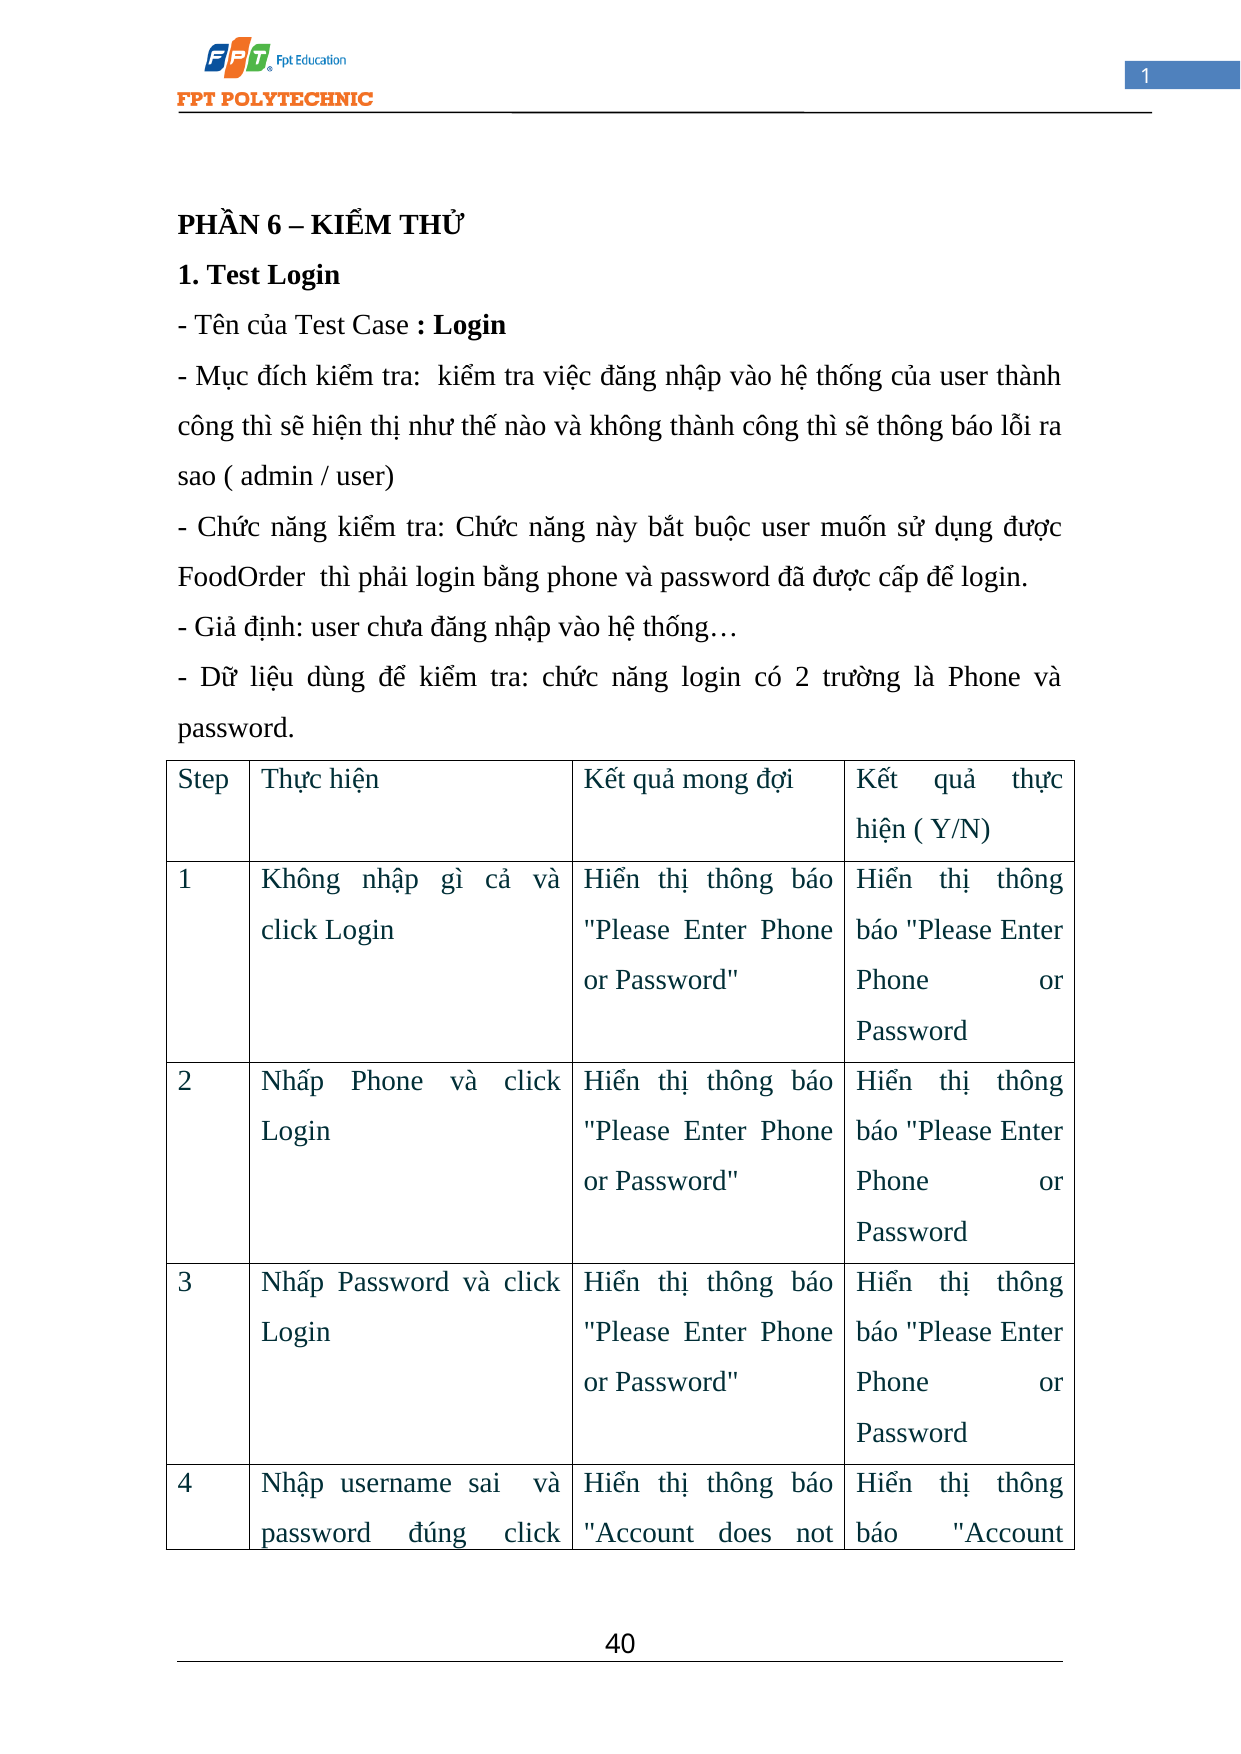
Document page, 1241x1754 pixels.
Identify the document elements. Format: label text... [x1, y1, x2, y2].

table_header Thực hiện [250, 761, 572, 861]
table_cell 4 [167, 1465, 249, 1549]
table_cell Hiển thị thông báo "Please Enter Phone or Password" [573, 1264, 844, 1464]
table_cell Nhấp Phone và click Login [250, 1063, 572, 1263]
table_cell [845, 1465, 1074, 1549]
table_cell Hiển thị thông báo "Please Enter Phone or Password" [573, 1063, 844, 1263]
table_cell Hiển thị thông báo "Please Enter Phone or Password [845, 862, 1074, 1062]
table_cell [250, 1465, 572, 1549]
text - Dữ liệu dùng để kiểm tra: chức năng login có 2 trường là Phone và password. [177, 659, 1063, 743]
table_header Kết quả mong đợi [573, 761, 844, 861]
table_cell Hiển thị thông báo "Please Enter Phone or Password" [573, 862, 844, 1062]
subtitle 1. Test Login [177, 257, 1093, 291]
table_cell 1 [167, 862, 249, 1062]
table_header Kết quả thực hiện ( Y/N) [845, 761, 1074, 861]
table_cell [573, 1465, 844, 1549]
table_cell 3 [167, 1264, 249, 1464]
table_cell 2 [167, 1063, 249, 1263]
table_cell Hiển thị thông báo "Please Enter Phone or Password [845, 1264, 1074, 1464]
picture [177, 37, 374, 106]
text - Chức năng kiểm tra: Chức năng này bắt buộc user muốn sử dụng được FoodOrder thì phải login bằng phone và password đã được cấp để login. [177, 509, 1063, 592]
table_cell Hiển thị thông báo "Please Enter Phone or Password [845, 1063, 1074, 1263]
table_header Step [167, 761, 249, 861]
subtitle PHẦN 6 – KIỂM THỬ [177, 207, 1093, 240]
table_cell Không nhập gì cả và click Login [250, 862, 572, 1062]
text - Giả định: user chưa đăng nhập vào hệ thống… [177, 609, 1063, 643]
table_cell Nhấp Password và click Login [250, 1264, 572, 1464]
text - Tên của Test Case : Login [177, 307, 1063, 341]
text - Mục đích kiểm tra: kiểm tra việc đăng nhập vào hệ thống của user thành công thì sẽ hiện thị như thế nào và không thành công thì sẽ thông báo lỗi ra sao ( admin / user) [177, 358, 1063, 492]
